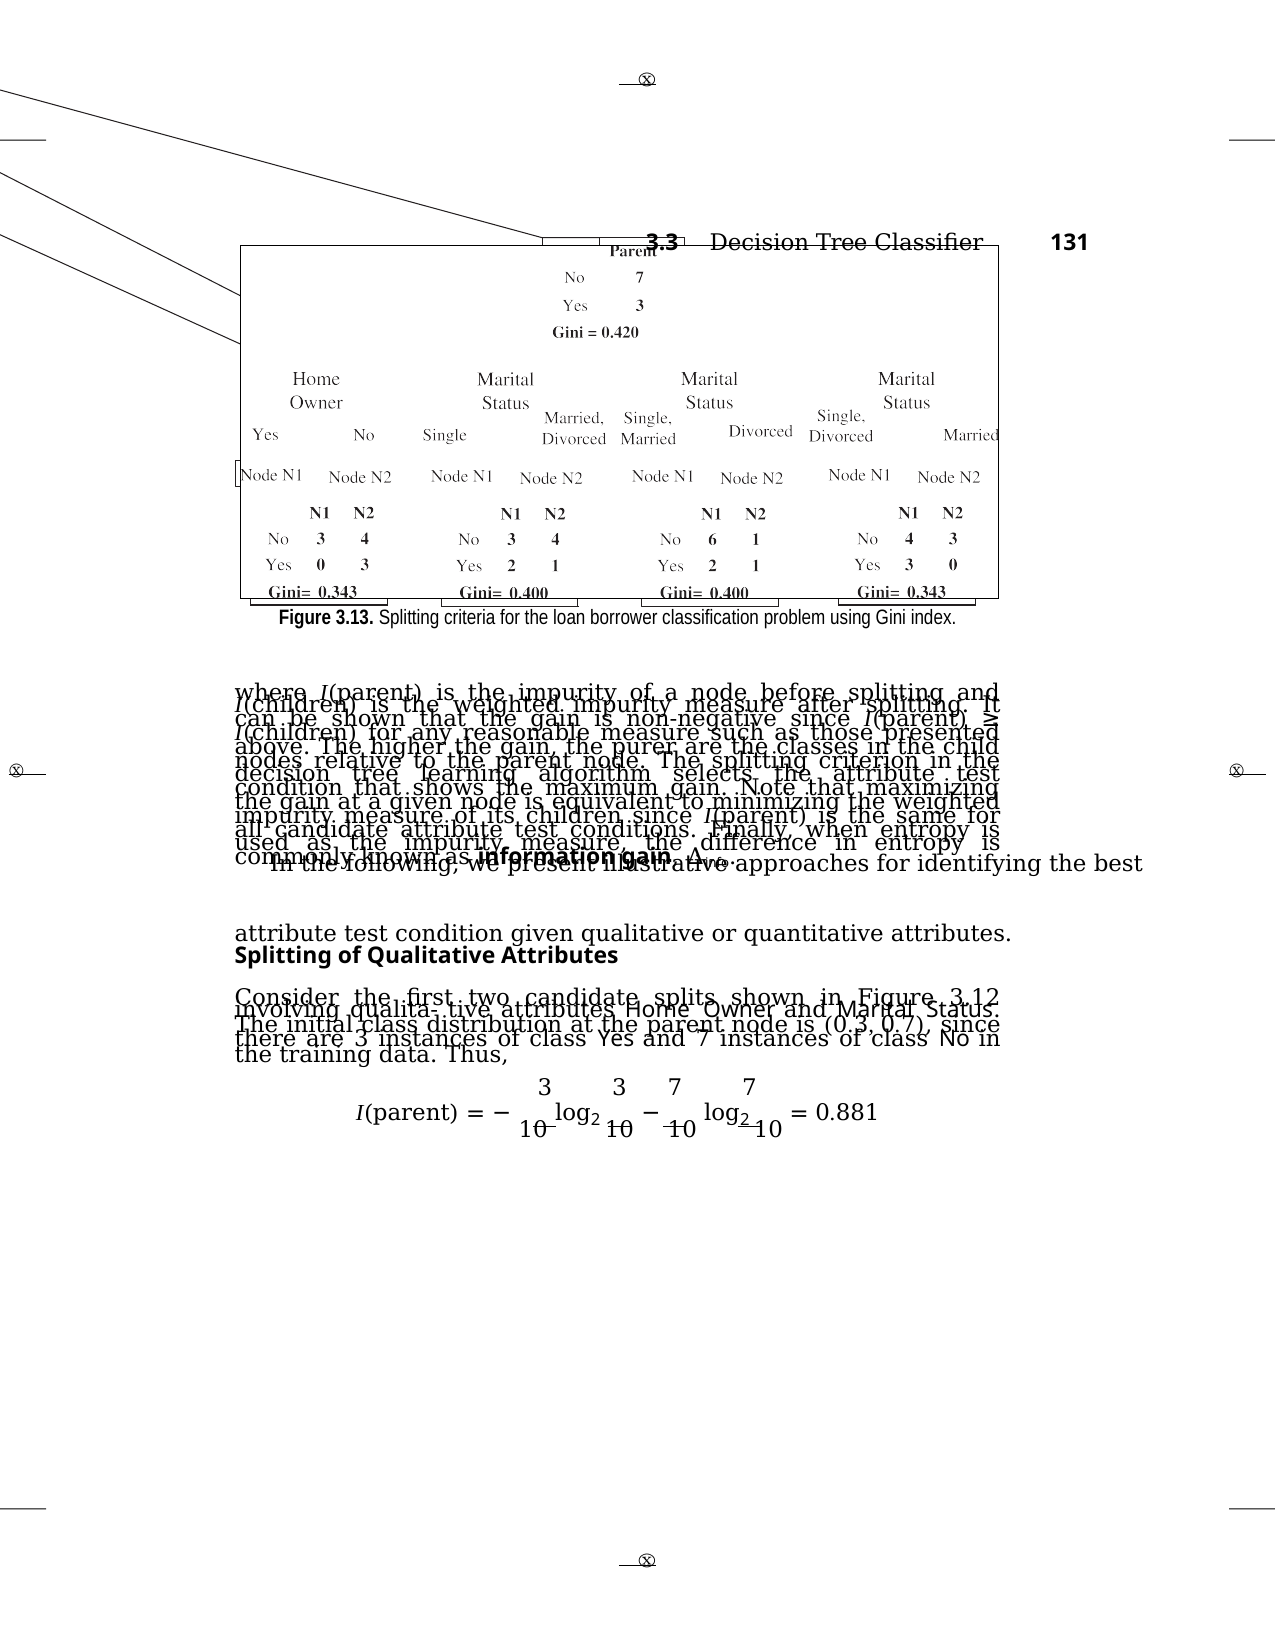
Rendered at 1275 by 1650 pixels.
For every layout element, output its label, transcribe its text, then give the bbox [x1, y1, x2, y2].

picture [241, 246, 998, 598]
text 3 3 7 7 [19, 1067, 1275, 1102]
text Consider the ﬁrst two candidate splits shown in Figure 3.12 involving qualita- tive attributes Home Owner and Marital Status. The initial class distribution at the parent node is (0.3, 0.7), since there are 3 instances of class Yes and 7 instances of class No in the training data. Thus, [234, 994, 1001, 1067]
text attribute test condition given qualitative or quantitative attributes. [234, 872, 1275, 959]
text I(parent) = − 10 log2 10 − 10 log2 10 = 0.881 [13, 1102, 1222, 1125]
text where I(parent) is the impurity of a node before splitting and I(children) is the weighted impurity measure after splitting. It can be shown that the gain is non-negative since I(parent) ≥ I(children) for any reasonable measure such as those presented above. The higher the gain, the purer are the classes in the child nodes relative to the parent node. The splitting criterion in the decision tree learning algorithm selects the attribute test condition that shows the maximum gain. Note that maximizing the gain at a given node is equivalent to minimizing the weighted impurity measure of its children since I(parent) is the same for all candidate attribute test conditions. Finally, when entropy is used as the impurity measure, the diﬀerence in entropy is commonly known as information gain, Δinfo. [234, 689, 1001, 871]
text 3.3 Decision Tree Classiﬁer 131 [646, 173, 1275, 270]
text Figure 3.13. Splitting criteria for the loan borrower classification problem using Gini index. [279, 610, 1275, 628]
